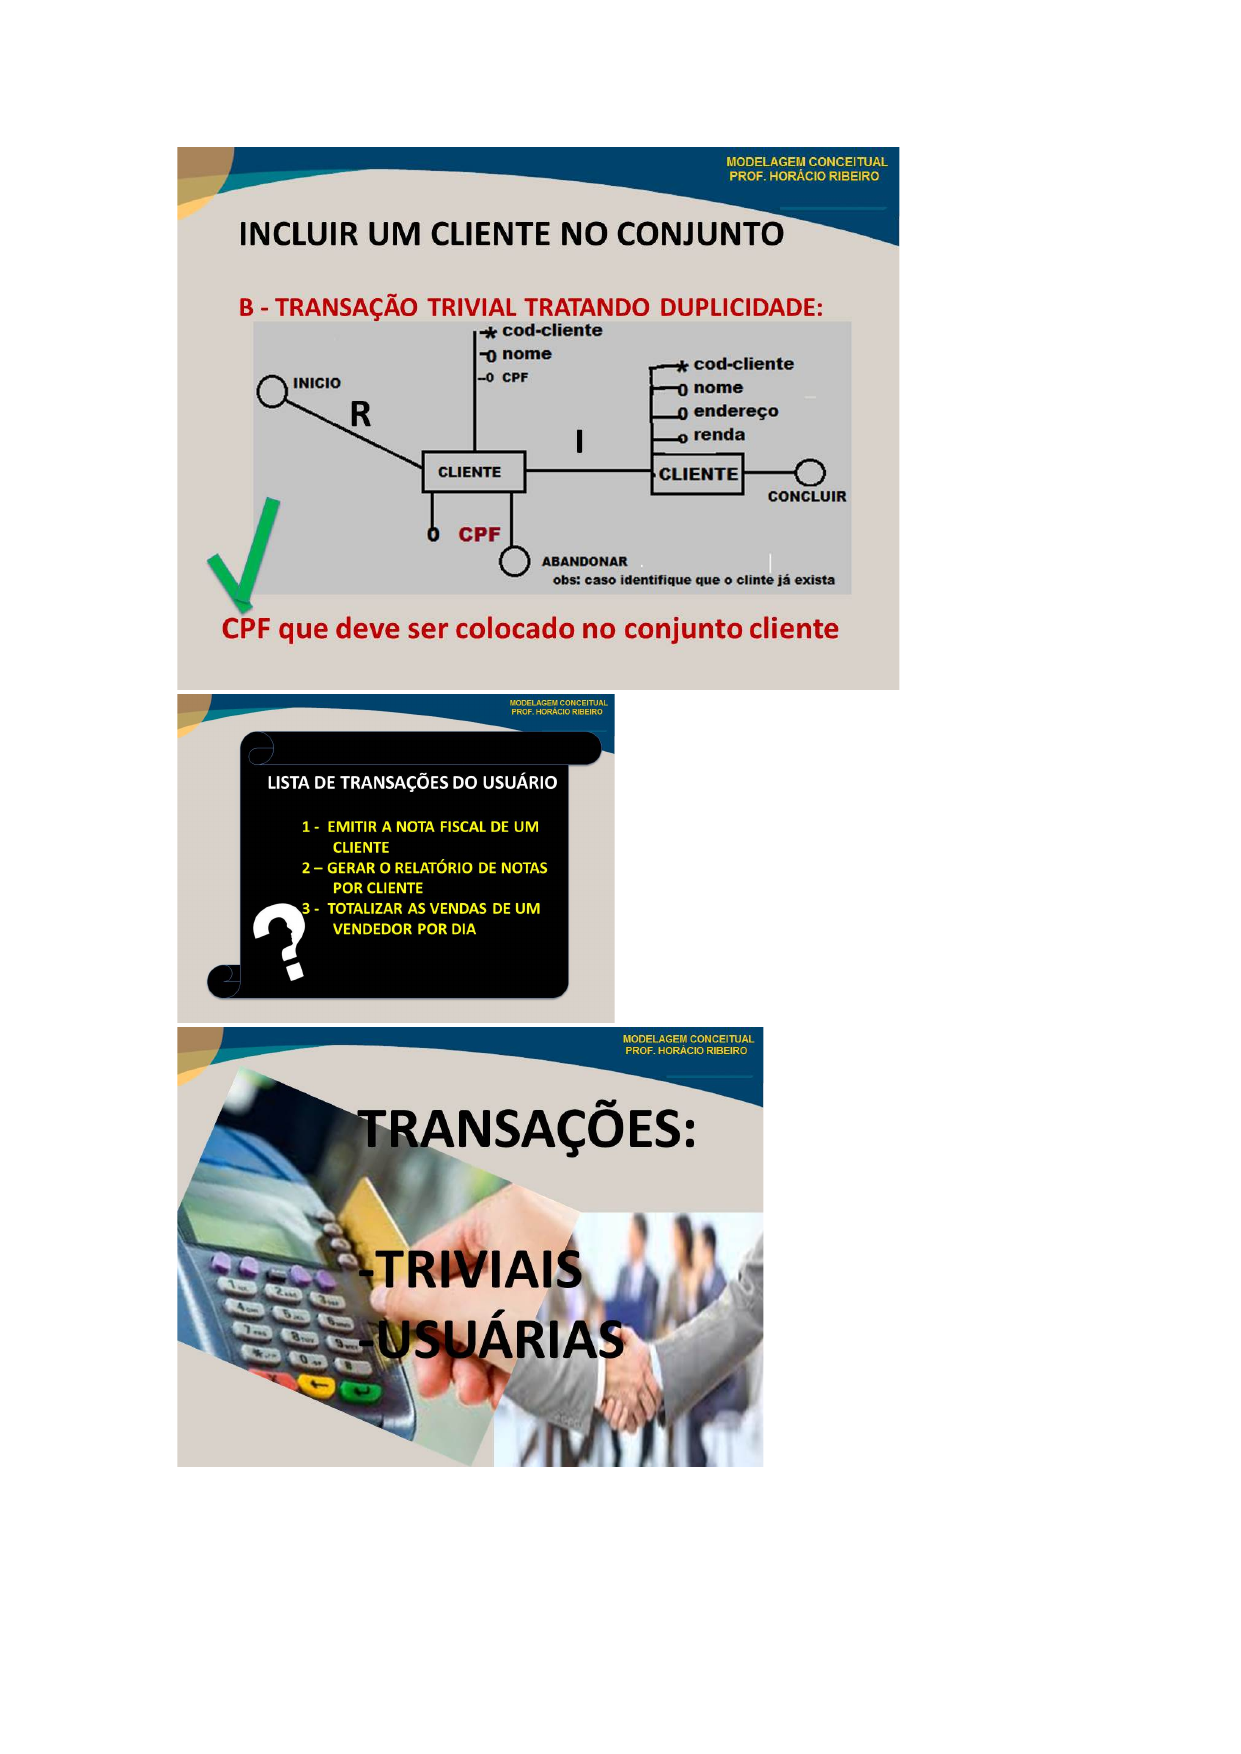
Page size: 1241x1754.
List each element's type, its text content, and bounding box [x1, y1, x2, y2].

picture [177, 694, 615, 1023]
picture [177, 1027, 764, 1467]
picture [177, 147, 900, 690]
